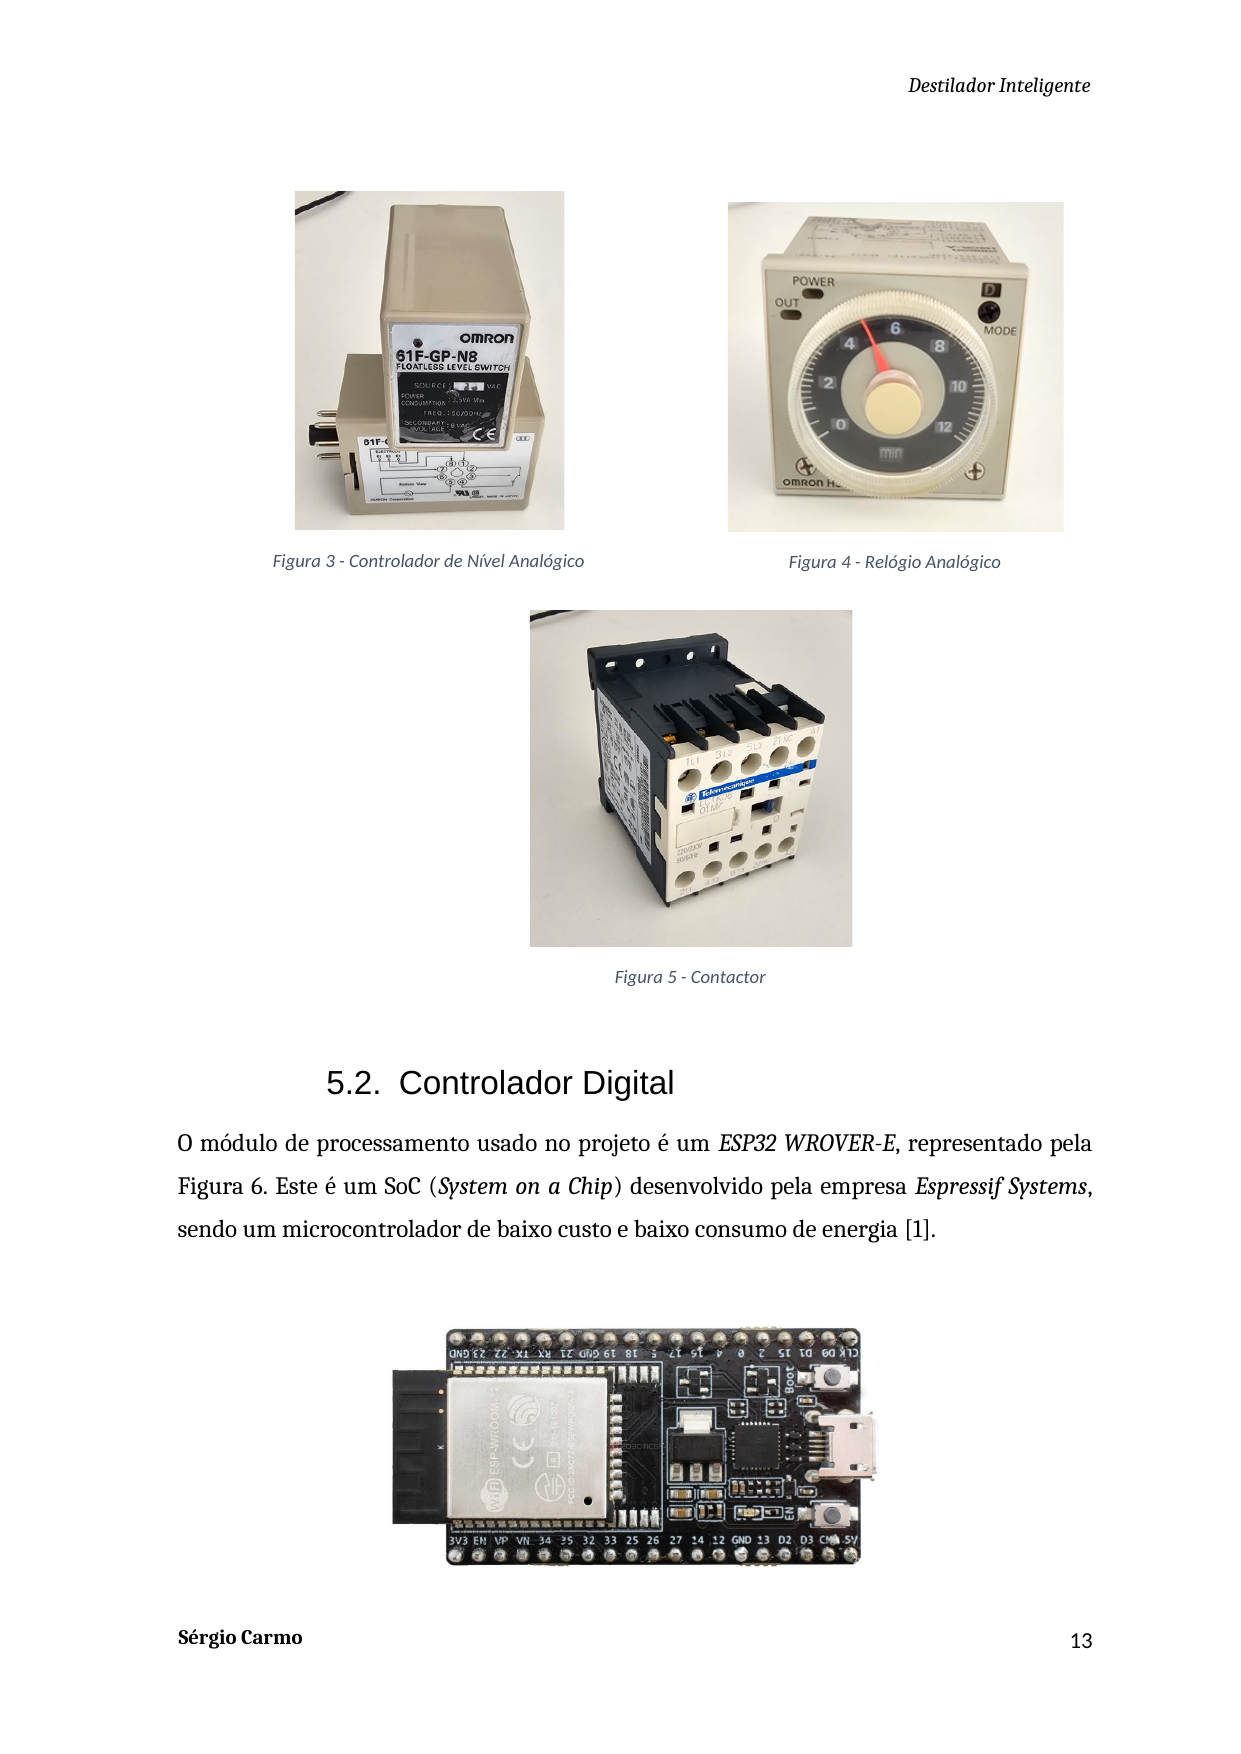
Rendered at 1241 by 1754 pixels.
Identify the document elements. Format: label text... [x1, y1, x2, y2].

subtitle Controlador Digital [326, 1063, 1092, 1101]
picture [388, 1326, 881, 1569]
picture [294, 191, 565, 530]
picture [727, 202, 1064, 532]
text O módulo de processamento usado no projeto é um ESP32 WROVER-E, representado pela Figura 6. Este é um SoC (System on a Chip) desenvolvido pela empresa Espressif Systems, sendo um microcontrolador de baixo custo e baixo consumo de energia . [177, 1129, 1092, 1244]
picture [529, 610, 853, 947]
